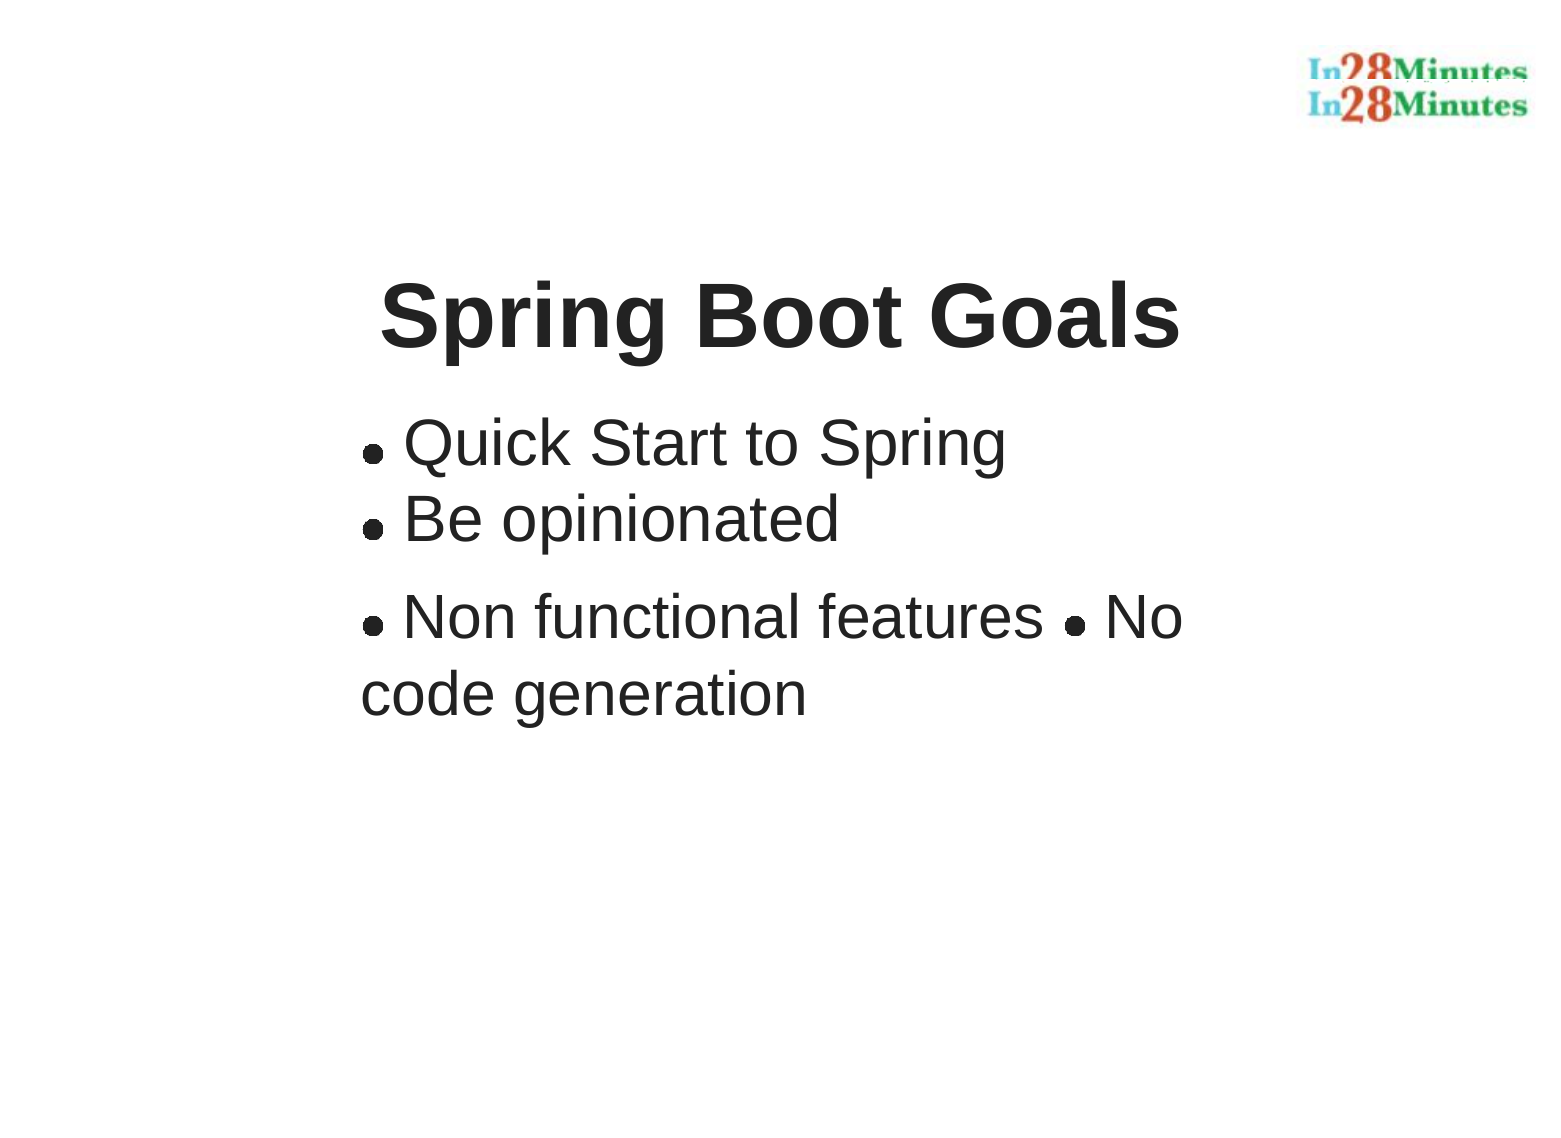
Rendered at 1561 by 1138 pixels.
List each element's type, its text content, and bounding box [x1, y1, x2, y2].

picture [1062, 613, 1087, 638]
text Quick Start to Spring [360, 404, 1489, 480]
text Spring Boot Goals [73, 261, 1489, 367]
picture [360, 613, 385, 638]
picture [360, 441, 385, 466]
text Non functional features No code generation [360, 579, 1214, 728]
text Be opinionated [360, 480, 1489, 555]
picture [360, 516, 385, 542]
picture [1272, 45, 1536, 212]
